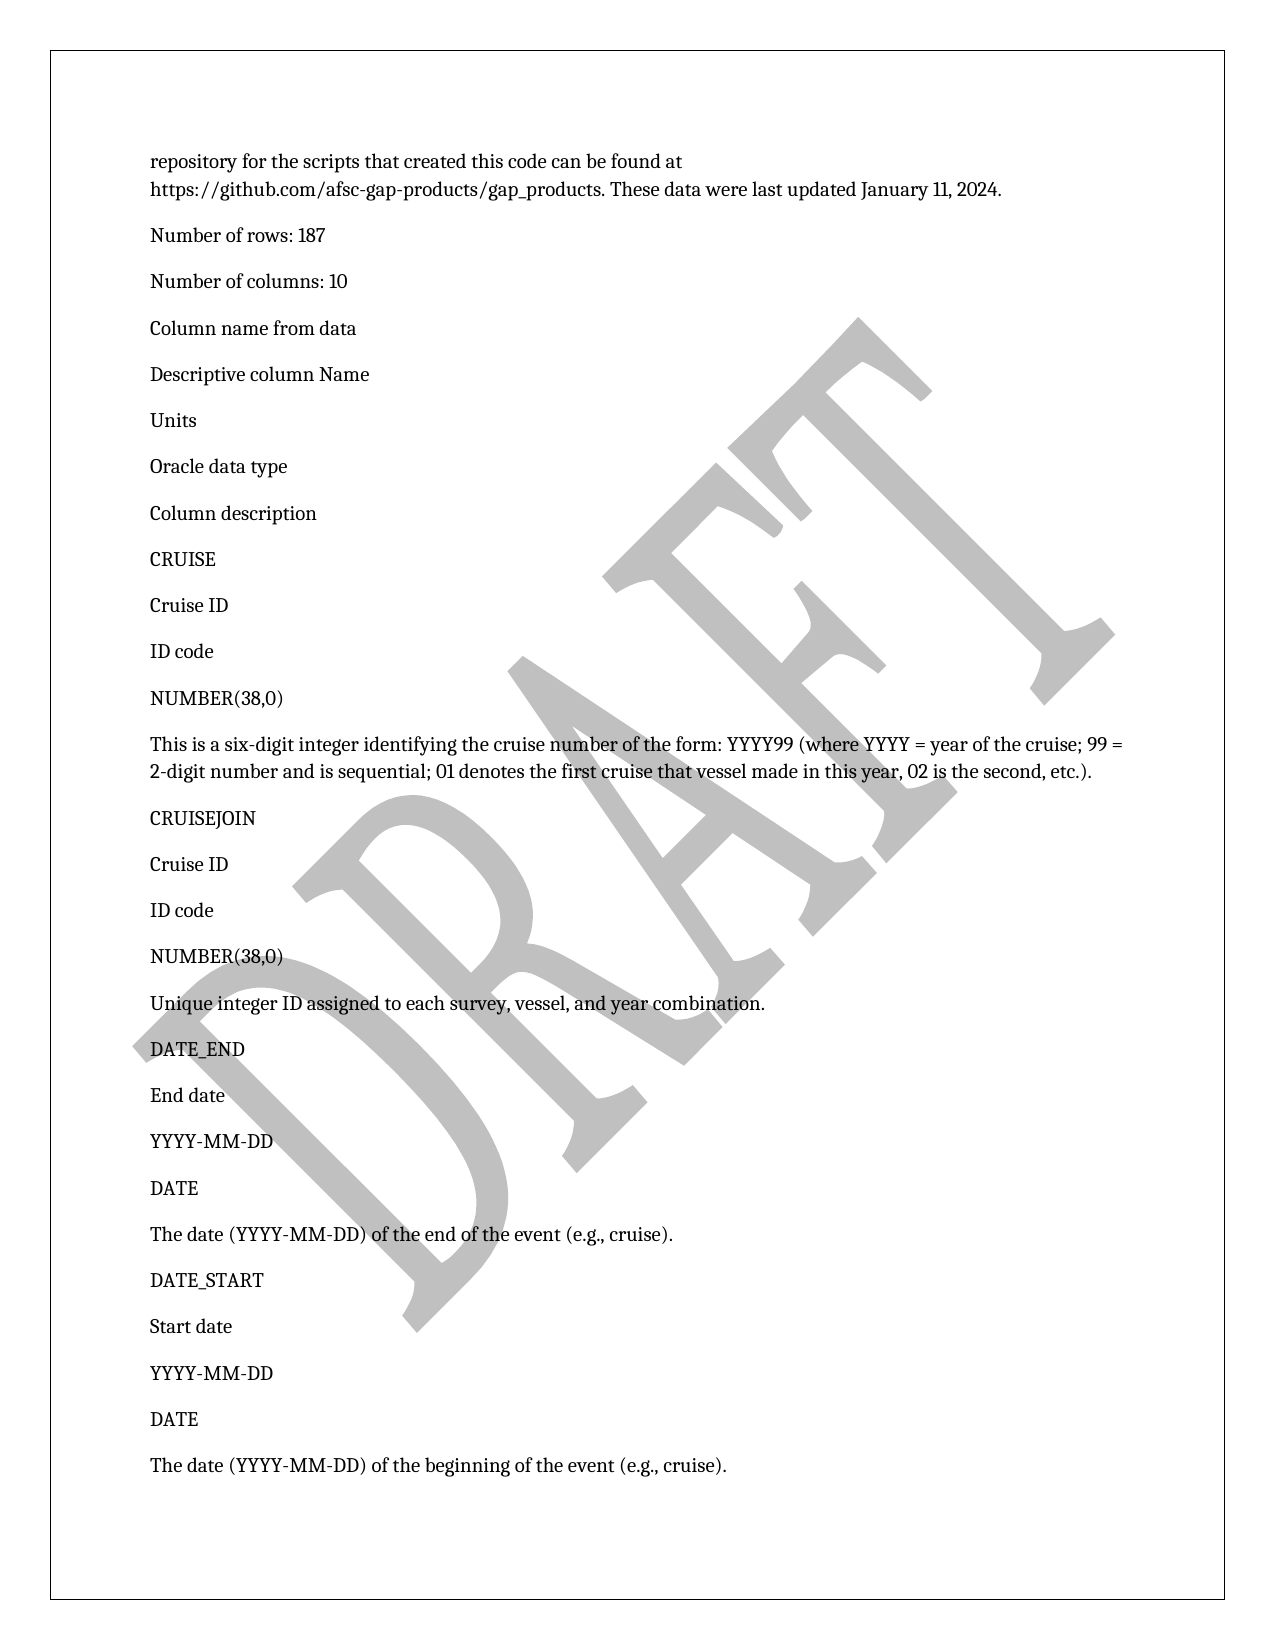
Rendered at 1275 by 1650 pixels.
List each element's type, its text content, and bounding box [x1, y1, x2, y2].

text Start date [150, 1315, 1125, 1339]
text End date [150, 1084, 1125, 1108]
text Number of rows: 187 [150, 224, 1125, 248]
text The date (YYYY-MM-DD) of the end of the event (e.g., cruise). [150, 1222, 1125, 1246]
text Units [150, 409, 1125, 433]
text Column description [150, 501, 1125, 525]
text DATE_END [150, 1037, 1125, 1061]
text DATE_START [150, 1269, 1125, 1293]
text Oracle data type [150, 455, 1125, 479]
text ID code [150, 640, 1125, 664]
text NUMBER(38,0) [150, 686, 1125, 710]
text Number of columns: 10 [150, 270, 1125, 294]
text YYYY-MM-DD [150, 1130, 1125, 1154]
text This is a six-digit integer identifying the cruise number of the form: YYYY99 (where YYYY = year of the cruise; 99 = 2-digit number and is sequential; 01 denotes the first cruise that vessel made in this year, 02 is the second, etc.). [150, 732, 1125, 784]
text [150, 150, 1125, 201]
text Column name from data [150, 316, 1125, 340]
text Descriptive column Name [150, 362, 1125, 386]
text The date (YYYY-MM-DD) of the beginning of the event (e.g., cruise). [150, 1454, 1125, 1478]
text Cruise ID [150, 594, 1125, 618]
text CRUISEJOIN [150, 806, 1125, 830]
text YYYY-MM-DD [150, 1361, 1125, 1385]
text Cruise ID [150, 852, 1125, 876]
text Unique integer ID assigned to each survey, vessel, and year combination. [150, 991, 1125, 1015]
text DATE [150, 1407, 1125, 1431]
text ID code [150, 899, 1125, 923]
text CRUISE [150, 547, 1125, 571]
text NUMBER(38,0) [150, 945, 1125, 969]
text DATE [150, 1176, 1125, 1200]
